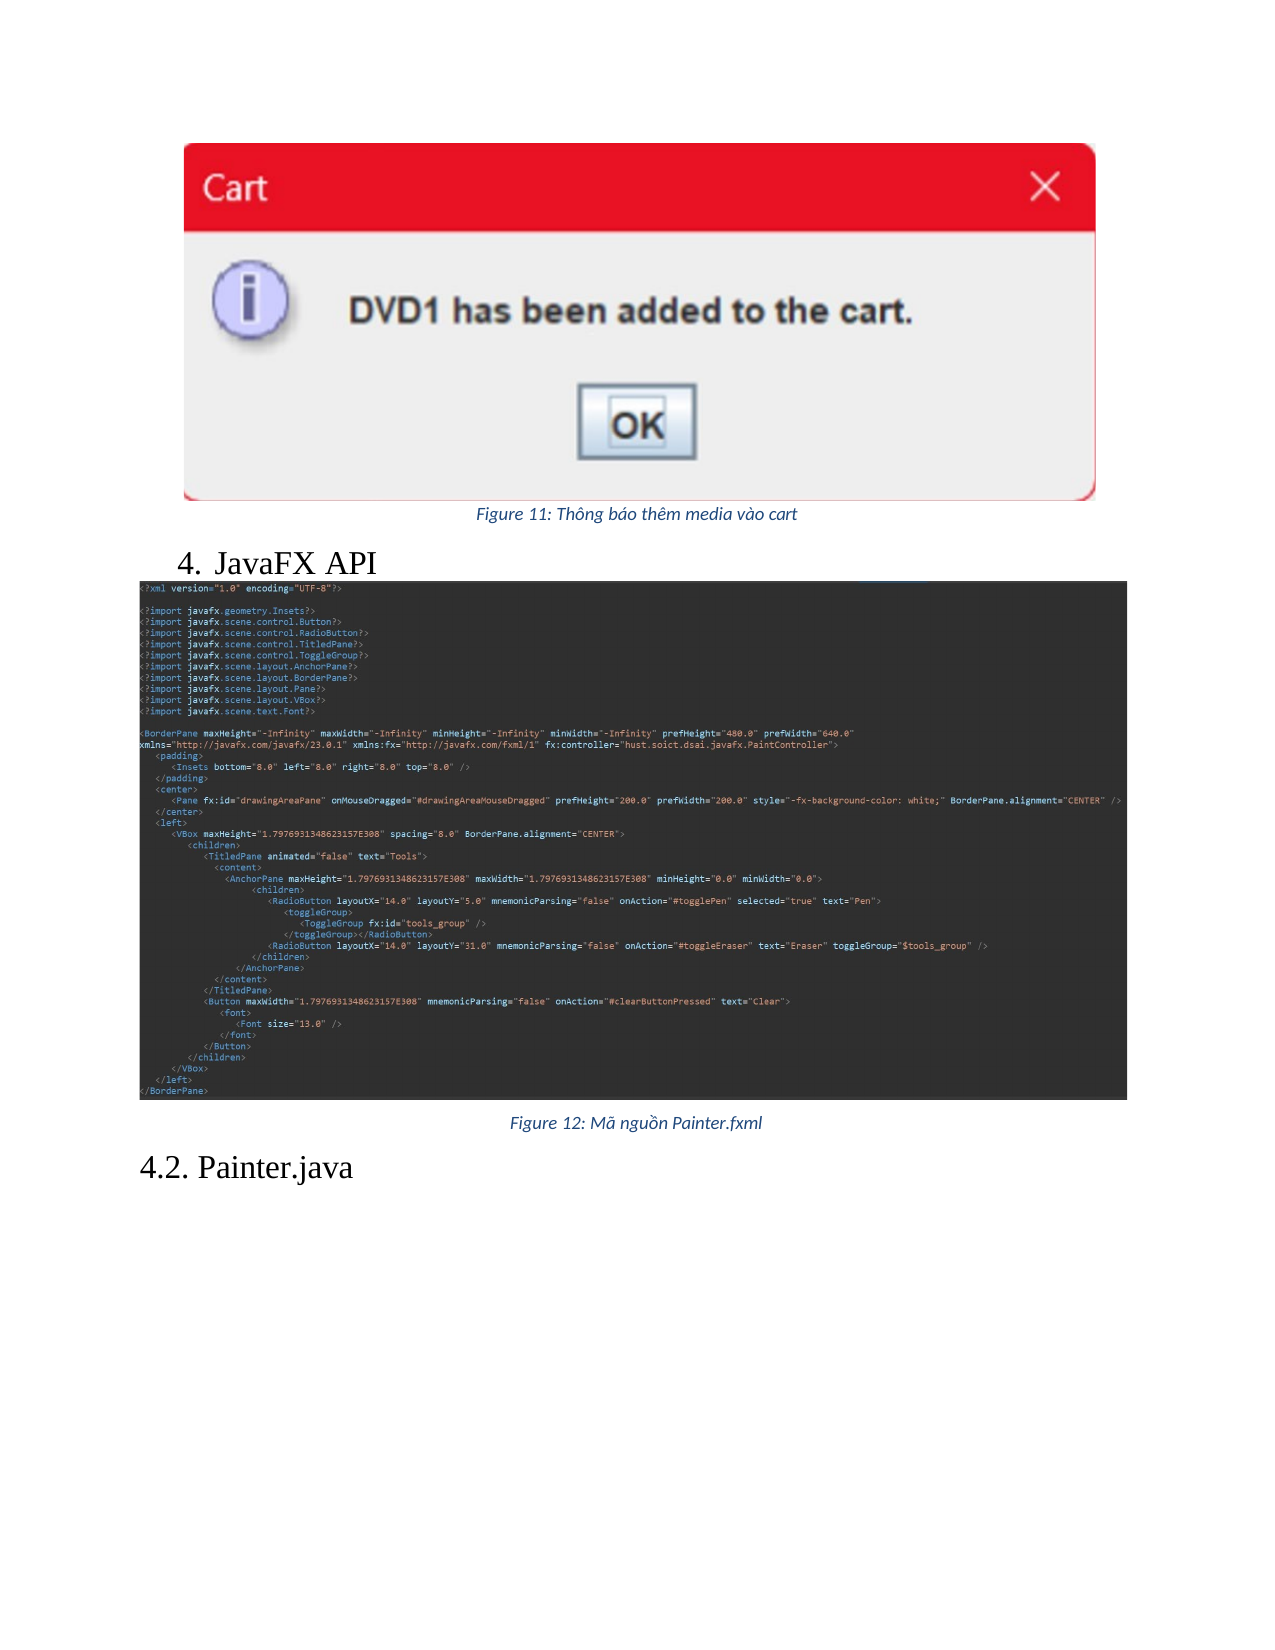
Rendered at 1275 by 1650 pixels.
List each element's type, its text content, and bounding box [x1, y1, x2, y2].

text Figure 11: Thông báo thêm media vào cart [476, 502, 1162, 525]
subtitle JavaFX API [177, 543, 382, 581]
subtitle Painter.java [139, 1147, 360, 1186]
picture [183, 143, 1096, 501]
text Figure 12: Mã nguồn Painter.fxml [510, 1111, 1162, 1134]
picture [139, 581, 1128, 1100]
